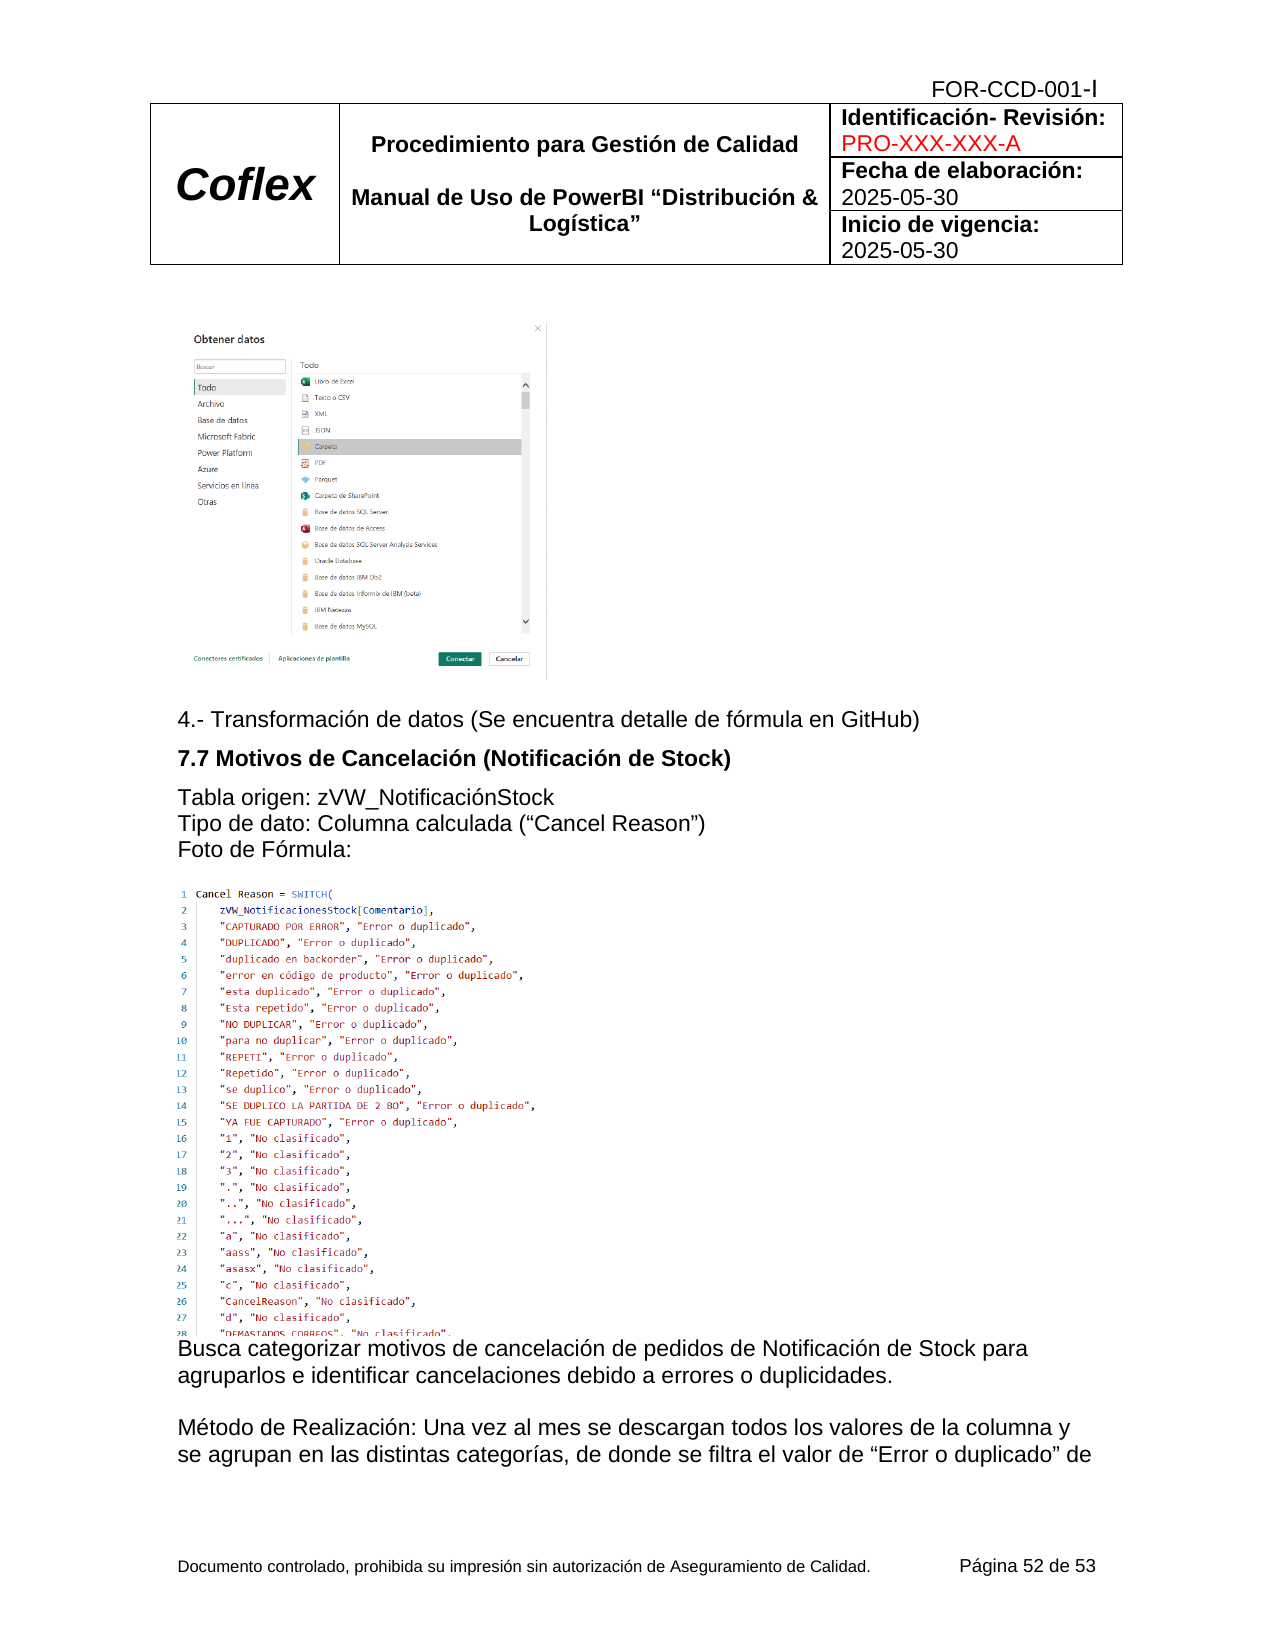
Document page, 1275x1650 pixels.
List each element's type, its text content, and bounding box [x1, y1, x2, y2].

text Busca categorizar motivos de cancelación de pedidos de Notificación de Stock para agruparlos e identificar cancelaciones debido a errores o duplicidades. [177, 1335, 1098, 1388]
text Tabla origen: zVW_NotificaciónStock [177, 783, 1098, 810]
text Foto de Fórmula: [177, 836, 1098, 863]
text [177, 1414, 1098, 1467]
picture [177, 322, 547, 680]
text Tipo de dato: Columna calculada (“Cancel Reason”) [177, 810, 1098, 836]
picture [177, 888, 548, 1336]
subtitle 7.7 Motivos de Cancelación (Notificación de Stock) [177, 745, 1098, 771]
text 4.- Transformación de datos (Se encuentra detalle de fórmula en GitHub) [177, 706, 1098, 732]
